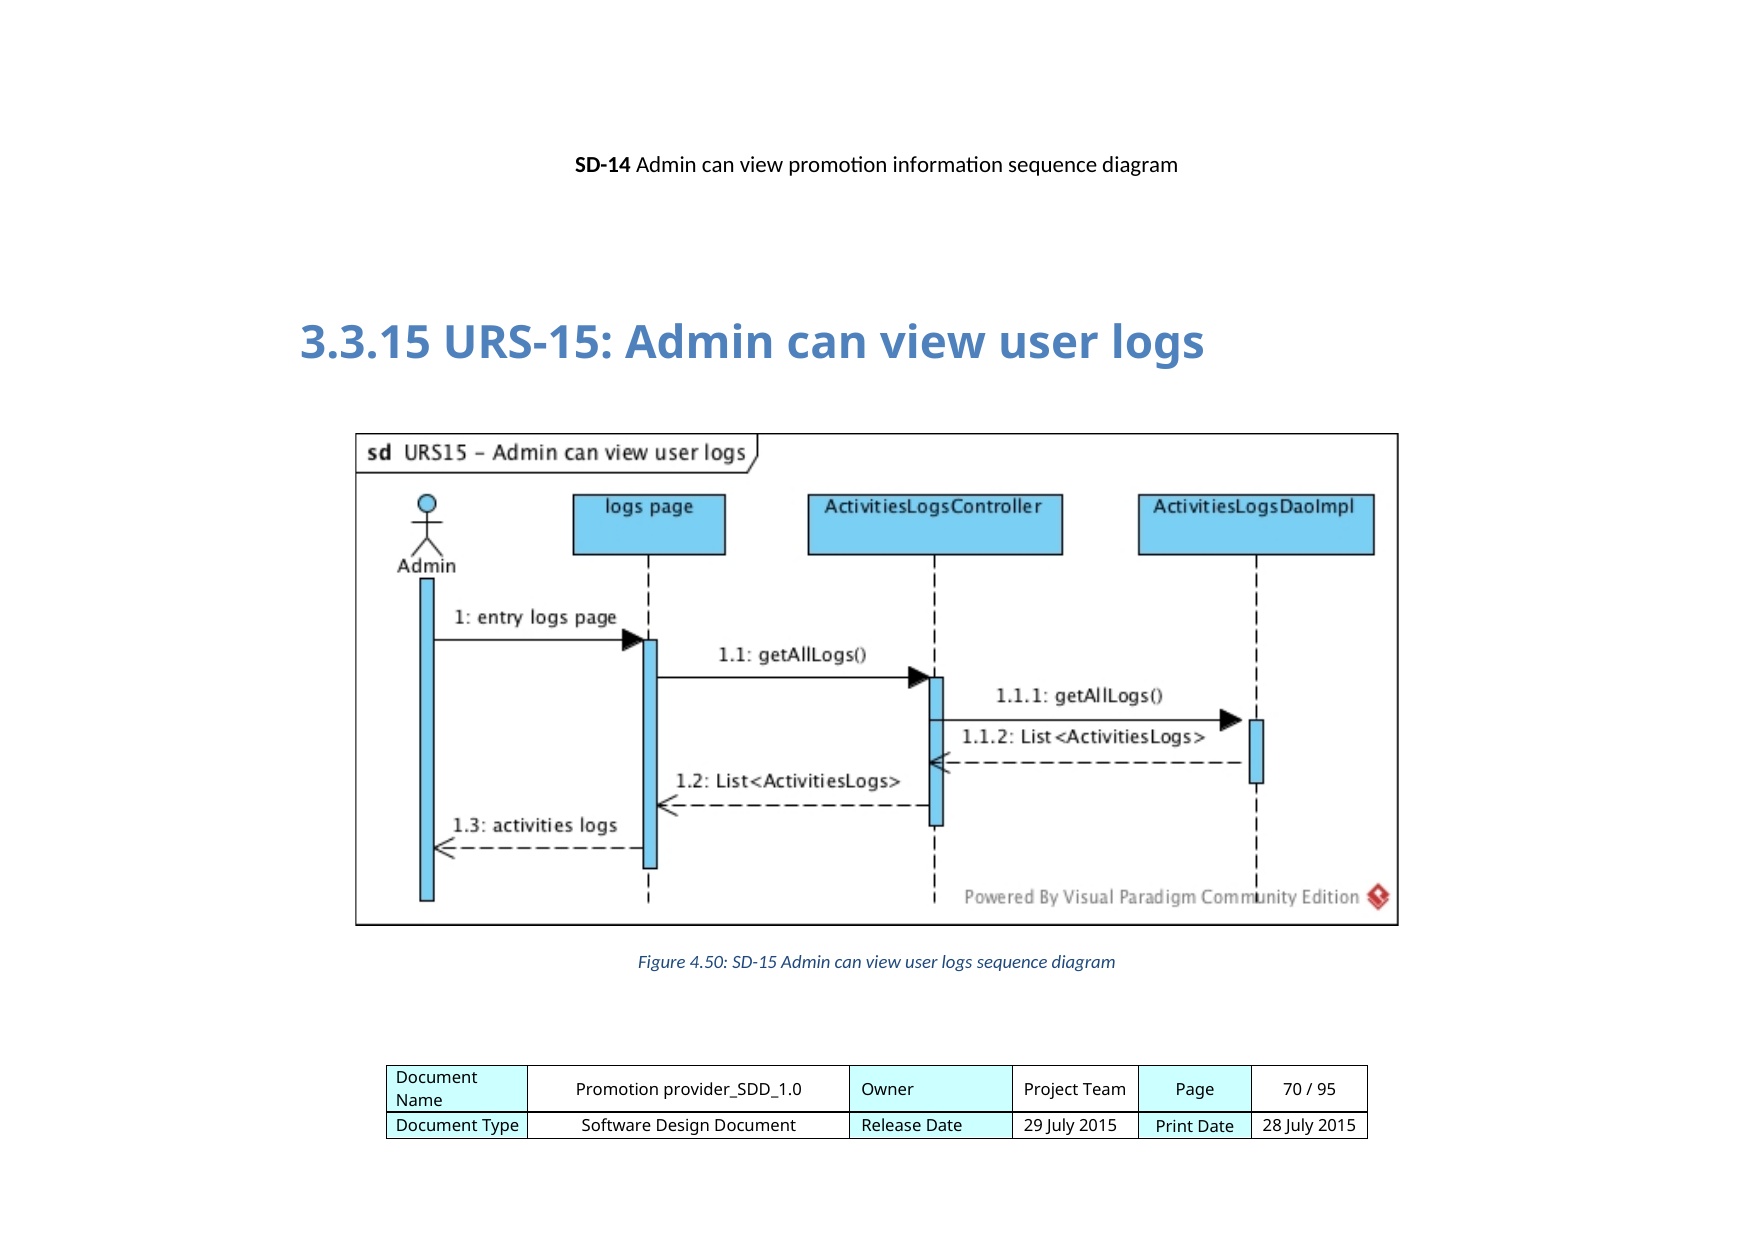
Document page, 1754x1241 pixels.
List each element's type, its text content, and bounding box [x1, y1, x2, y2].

subtitle 3.3.15 URS-15: Admin can view user logs [150, 309, 1604, 371]
text SD-14 Admin can view promotion information sequence diagram [150, 150, 1604, 178]
picture [355, 433, 1399, 926]
